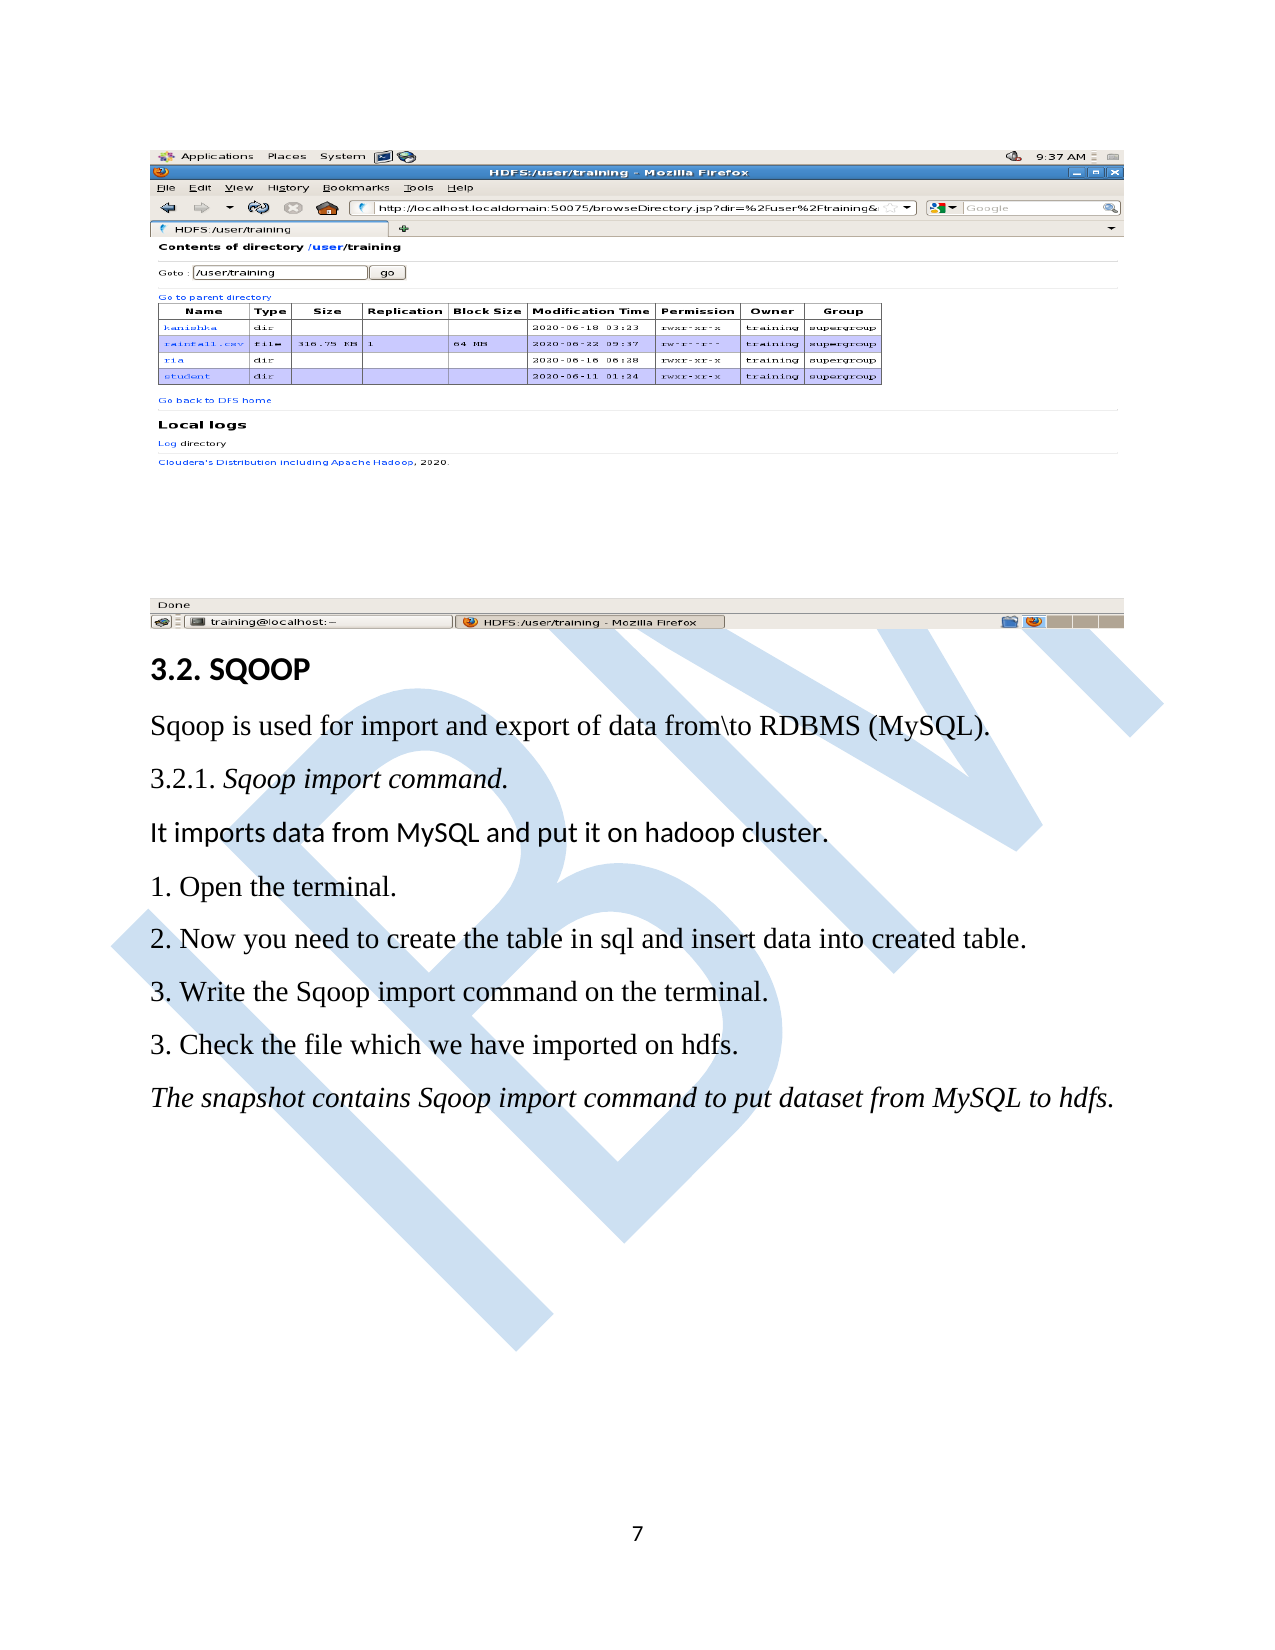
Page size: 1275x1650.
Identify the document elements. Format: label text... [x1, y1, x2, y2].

text The snapshot contains Sqoop import command to put dataset from MySQL to hdfs. [150, 1080, 1125, 1114]
text 3. Check the file which we have imported on hdfs. [150, 1027, 1125, 1061]
text 3.2.1. Sqoop import command. [150, 761, 1125, 794]
text 2. Now you need to create the table in sql and insert data into created table. [150, 922, 1125, 955]
text 3.2. SQOOP [150, 647, 1125, 688]
text Sqoop is used for import and export of data from\to RDBMS (MySQL). [150, 708, 1125, 742]
text 3. Write the Sqoop import command on the terminal. [150, 974, 1125, 1008]
text 1. Open the terminal. [150, 869, 1125, 902]
text It imports data from MySQL and put it on hadoop cluster. [150, 814, 1125, 849]
picture [150, 150, 1124, 629]
